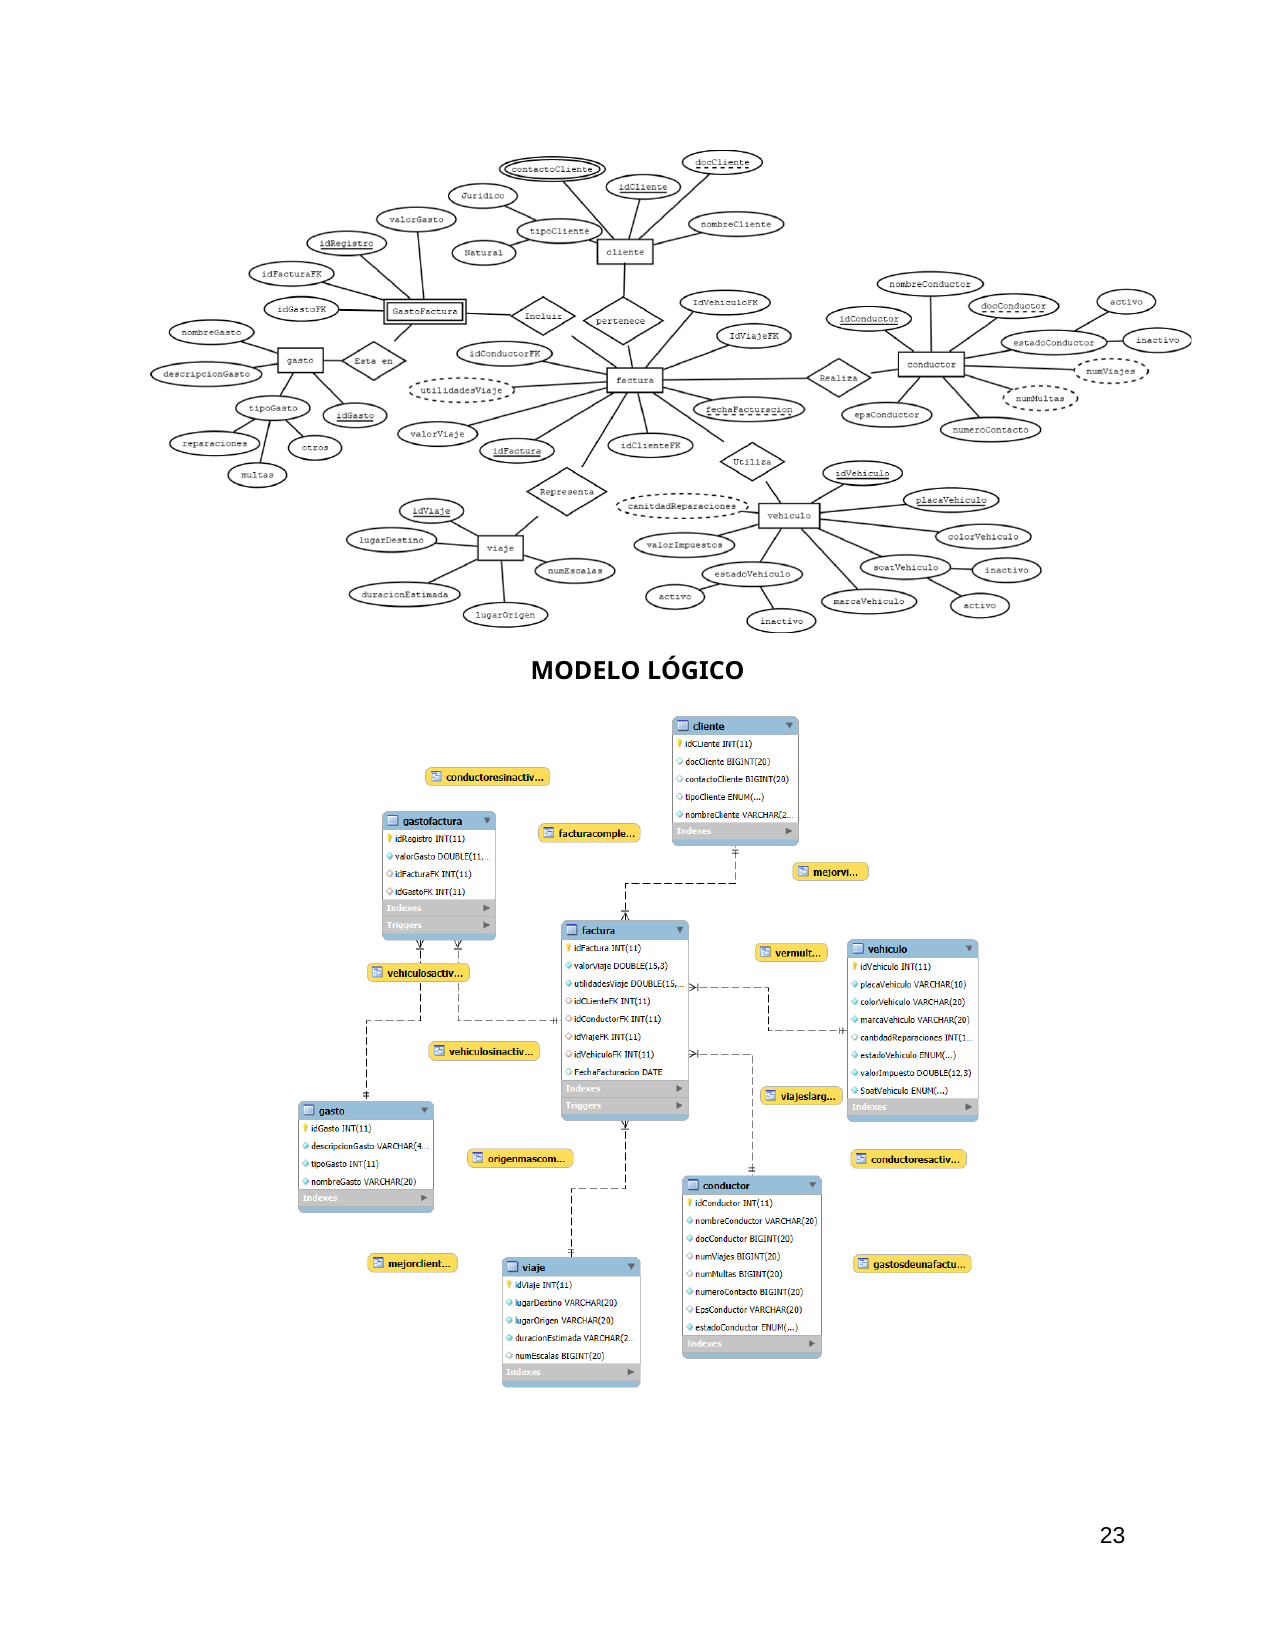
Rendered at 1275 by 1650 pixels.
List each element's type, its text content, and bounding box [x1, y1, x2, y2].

picture [150, 150, 1192, 633]
picture [290, 708, 985, 1394]
text MODELO LÓGICO [150, 653, 1125, 687]
